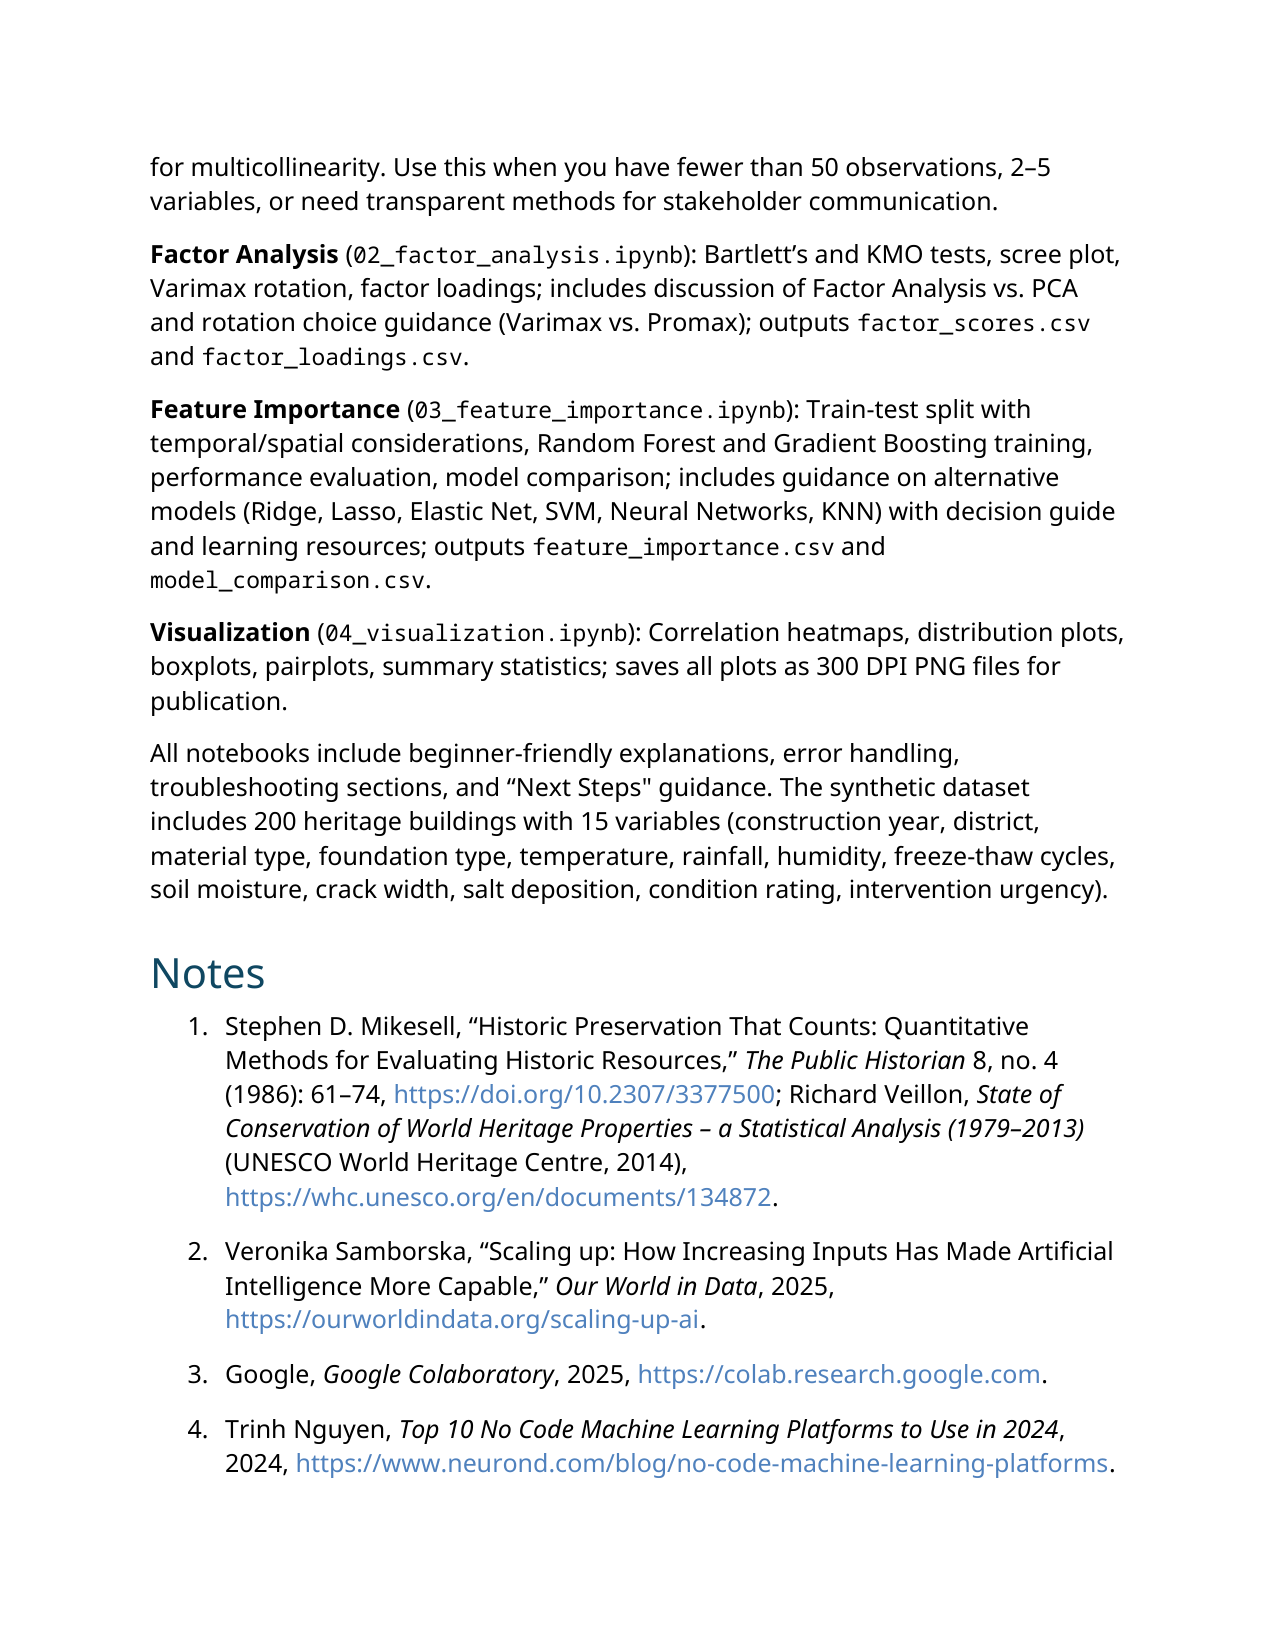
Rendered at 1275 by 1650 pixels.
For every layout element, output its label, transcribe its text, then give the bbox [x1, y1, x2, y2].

text All notebooks include beginner-friendly explanations, error handling, troubleshooting sections, and “Next Steps" guidance. The synthetic dataset includes 200 heritage buildings with 15 variables (construction year, district, material type, foundation type, temperature, rainfall, humidity, freeze-thaw cycles, soil moisture, crack width, salt deposition, condition rating, intervention urgency). [150, 736, 1125, 906]
subtitle Notes [150, 944, 1125, 1001]
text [150, 150, 1125, 218]
list Stephen D. Mikesell, “Historic Preservation That Counts: Quantitative Methods for Evaluating Historic Resources,” The Public Historian 8, no. 4 (1986): 61–74, https://doi.org/10.2307/3377500; Richard Veillon, State of Conservation of World Heritage Properties – a Statistical Analysis (1979–2013) (UNESCO World Heritage Centre, 2014), https://whc.unesco.org/en/documents/134872. [187, 1009, 1125, 1213]
text Factor Analysis (02_factor_analysis.ipynb): Bartlett’s and KMO tests, scree plot, Varimax rotation, factor loadings; includes discussion of Factor Analysis vs. PCA and rotation choice guidance (Varimax vs. Promax); outputs factor_scores.csv and factor_loadings.csv. [150, 237, 1125, 373]
list Trinh Nguyen, Top 10 No Code Machine Learning Platforms to Use in 2024, 2024, https://www.neurond.com/blog/no-code-machine-learning-platforms. [187, 1412, 1125, 1480]
list Google, Google Colaboratory, 2025, https://colab.research.google.com. [187, 1357, 1125, 1391]
text Feature Importance (03_feature_importance.ipynb): Train-test split with temporal/spatial considerations, Random Forest and Gradient Boosting training, performance evaluation, model comparison; includes guidance on alternative models (Ridge, Lasso, Elastic Net, SVM, Neural Networks, KNN) with decision guide and learning resources; outputs feature_importance.csv and model_comparison.csv. [150, 392, 1125, 596]
list Veronika Samborska, “Scaling up: How Increasing Inputs Has Made Artificial Intelligence More Capable,” Our World in Data, 2025, https://ourworldindata.org/scaling-up-ai. [187, 1234, 1125, 1336]
text Visualization (04_visualization.ipynb): Correlation heatmaps, distribution plots, boxplots, pairplots, summary statistics; saves all plots as 300 DPI PNG files for publication. [150, 615, 1125, 717]
